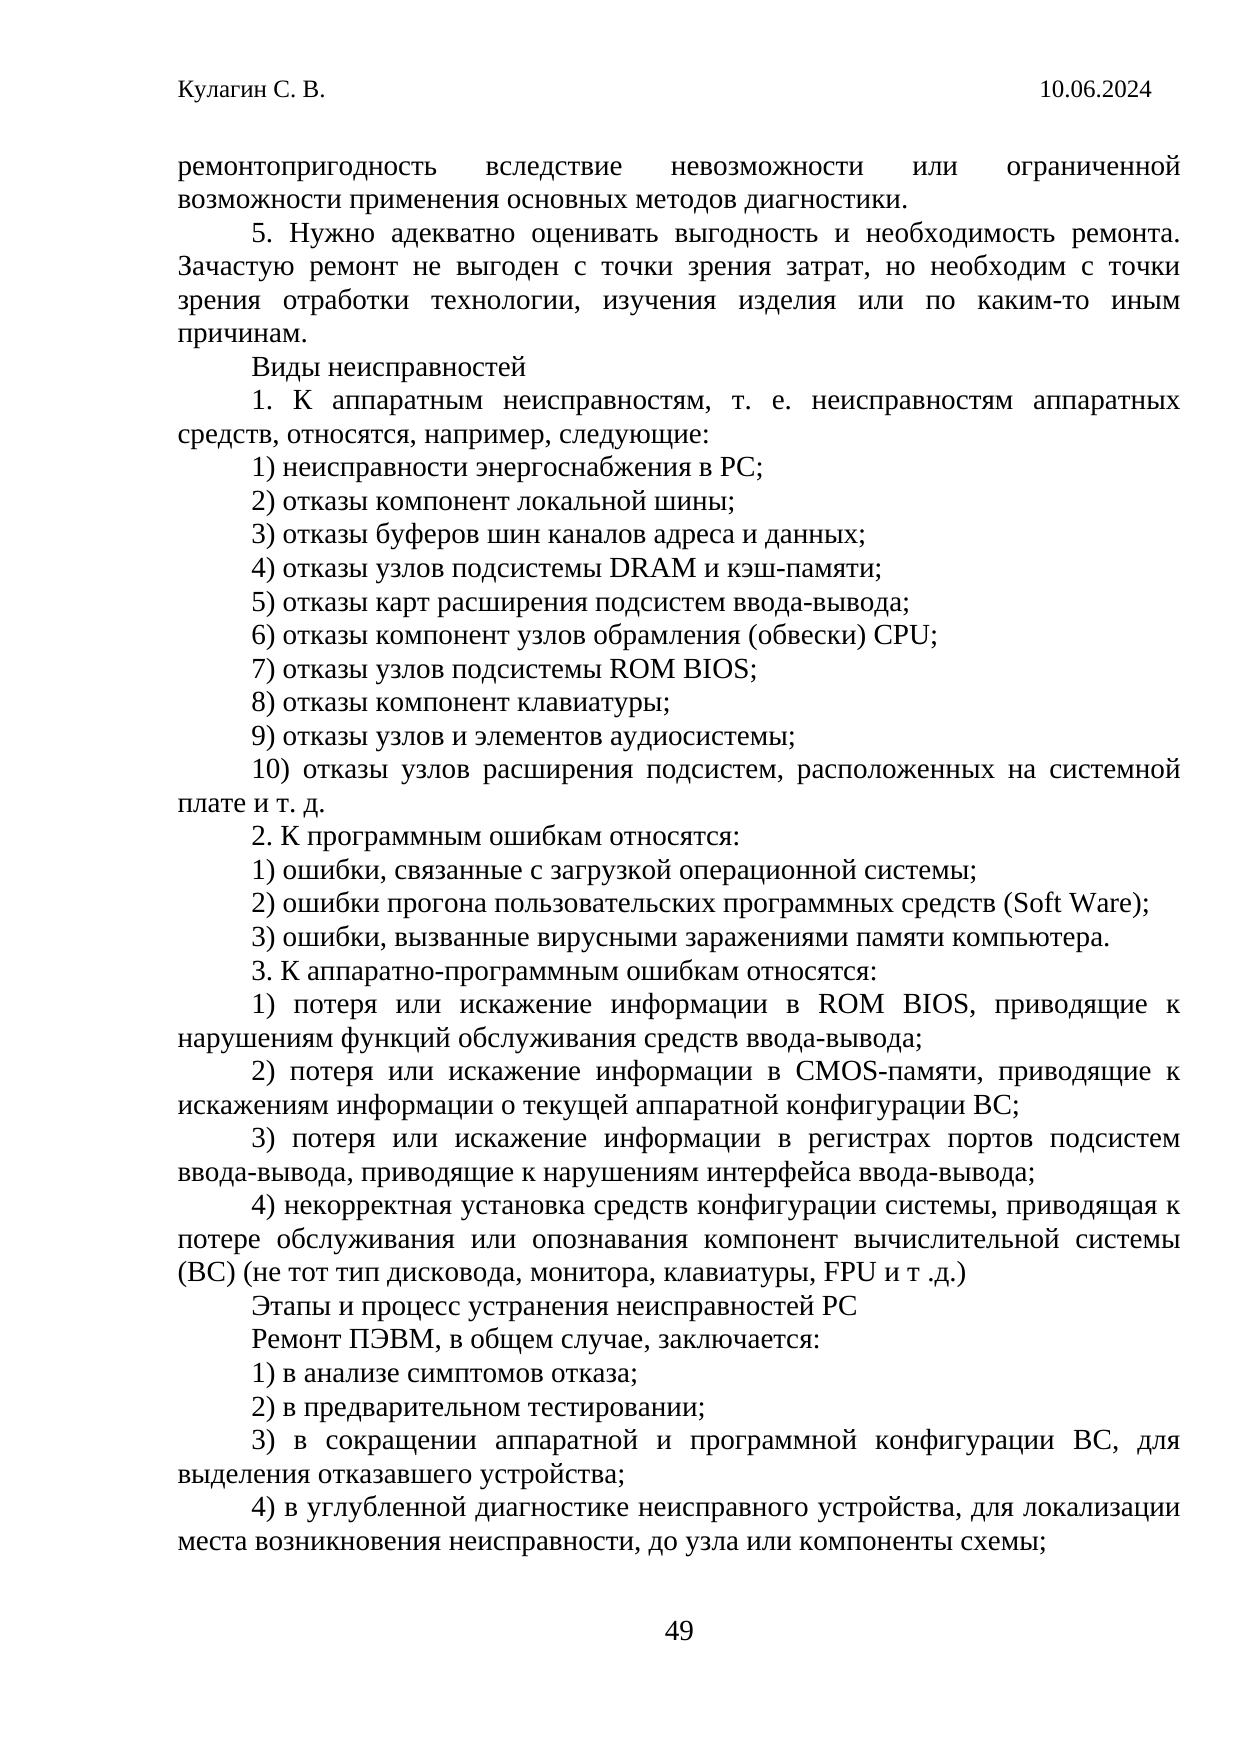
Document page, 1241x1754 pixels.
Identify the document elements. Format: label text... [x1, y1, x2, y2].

text 7) отказы узлов подсистемы ROM BIOS; [177, 651, 1181, 684]
text 2) отказы компонент локальной шины; [177, 483, 1181, 517]
text 6) отказы компонент узлов обрамления (обвески) CPU; [177, 617, 1181, 651]
text 3) потеря или искажение информации в регистрах портов подсистем ввода-вывода, приводящие к нарушениям интерфейса ввода-вывода; [177, 1120, 1181, 1187]
text 3) отказы буферов шин каналов адреса и данных; [177, 517, 1181, 550]
text 1) в анализе симптомов отказа; [177, 1355, 1181, 1389]
text Этапы и процесс устранения неисправностей РС [177, 1288, 1181, 1322]
text 4) отказы узлов подсистемы DRAM и кэш-памяти; [177, 550, 1181, 584]
text 1. К аппаратным неисправностям, т. е. неисправностям аппаратных средств, относятся, например, следующие: [177, 382, 1181, 449]
text 1) неисправности энергоснабжения в РС; [177, 449, 1181, 483]
text 2) в предварительном тестировании; [177, 1389, 1181, 1422]
text 4) в углубленной диагностике неисправного устройства, для локализации места возникновения неисправности, до узла или компоненты схемы; [177, 1489, 1181, 1556]
text 3) ошибки, вызванные вирусными заражениями памяти компьютера. [177, 919, 1181, 953]
text 10) отказы узлов расширения подсистем, расположенных на системной плате и т. д. [177, 751, 1181, 818]
text 5) отказы карт расширения подсистем ввода-вывода; [177, 584, 1181, 617]
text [177, 148, 1181, 215]
text Виды неисправностей [177, 349, 1181, 382]
text 2) ошибки прогона пользовательских программных средств (Soft Ware); [177, 886, 1181, 919]
text 3. К аппаратно-программным ошибкам относятся: [177, 953, 1181, 986]
text 3) в сокращении аппаратной и программной конфигурации ВС, для выделения отказавшего устройства; [177, 1422, 1181, 1489]
text 2. К программным ошибкам относятся: [177, 818, 1181, 852]
text 1) потеря или искажение информации в ROM BIOS, приводящие к нарушениям функций обслуживания средств ввода-вывода; [177, 986, 1181, 1053]
text 9) отказы узлов и элементов аудиосистемы; [177, 718, 1181, 751]
text Ремонт ПЭВМ, в общем случае, заключается: [177, 1322, 1181, 1355]
text 1) ошибки, связанные с загрузкой операционной системы; [177, 852, 1181, 886]
text 2) потеря или искажение информации в CMOS-памяти, приводящие к искажениям информации о текущей аппаратной конфигурации ВС; [177, 1053, 1181, 1120]
text 4) некорректная установка средств конфигурации системы, приводящая к потере обслуживания или опознавания компонент вычислительной системы (ВС) (не тот тип дисковода, монитора, клавиатуры, FPU и т .д.) [177, 1187, 1181, 1288]
text 5. Нужно адекватно оценивать выгодность и необходимость ремонта. Зачастую ремонт не выгоден с точки зрения затрат, но необходим с точки зрения отработки технологии, изучения изделия или по каким-то иным причинам. [177, 215, 1181, 349]
text 8) отказы компонент клавиатуры; [177, 684, 1181, 718]
